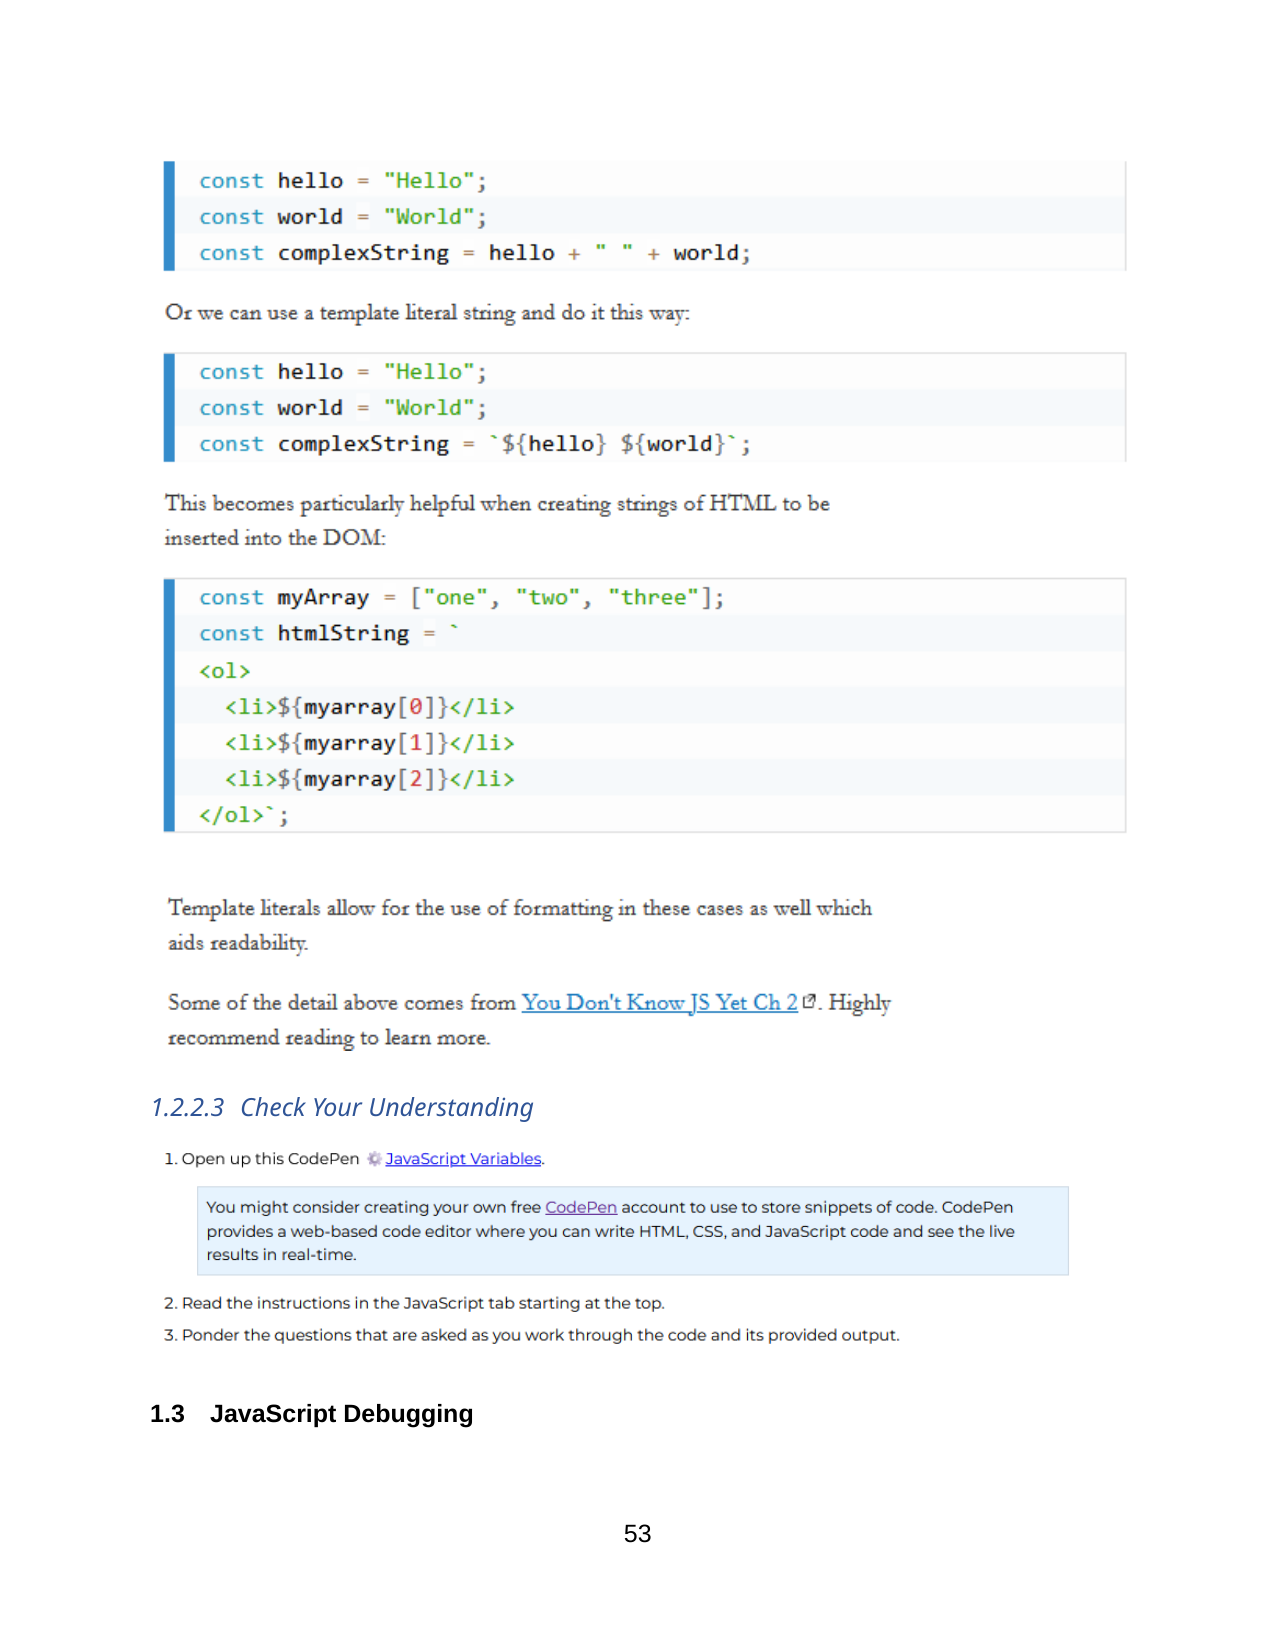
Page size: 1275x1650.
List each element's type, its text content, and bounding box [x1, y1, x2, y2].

subtitle Check Your Understanding [150, 1090, 1125, 1124]
subtitle JavaScript Debugging [150, 1399, 1125, 1428]
picture [150, 891, 1130, 1051]
picture [150, 150, 1169, 852]
picture [150, 1140, 1125, 1356]
